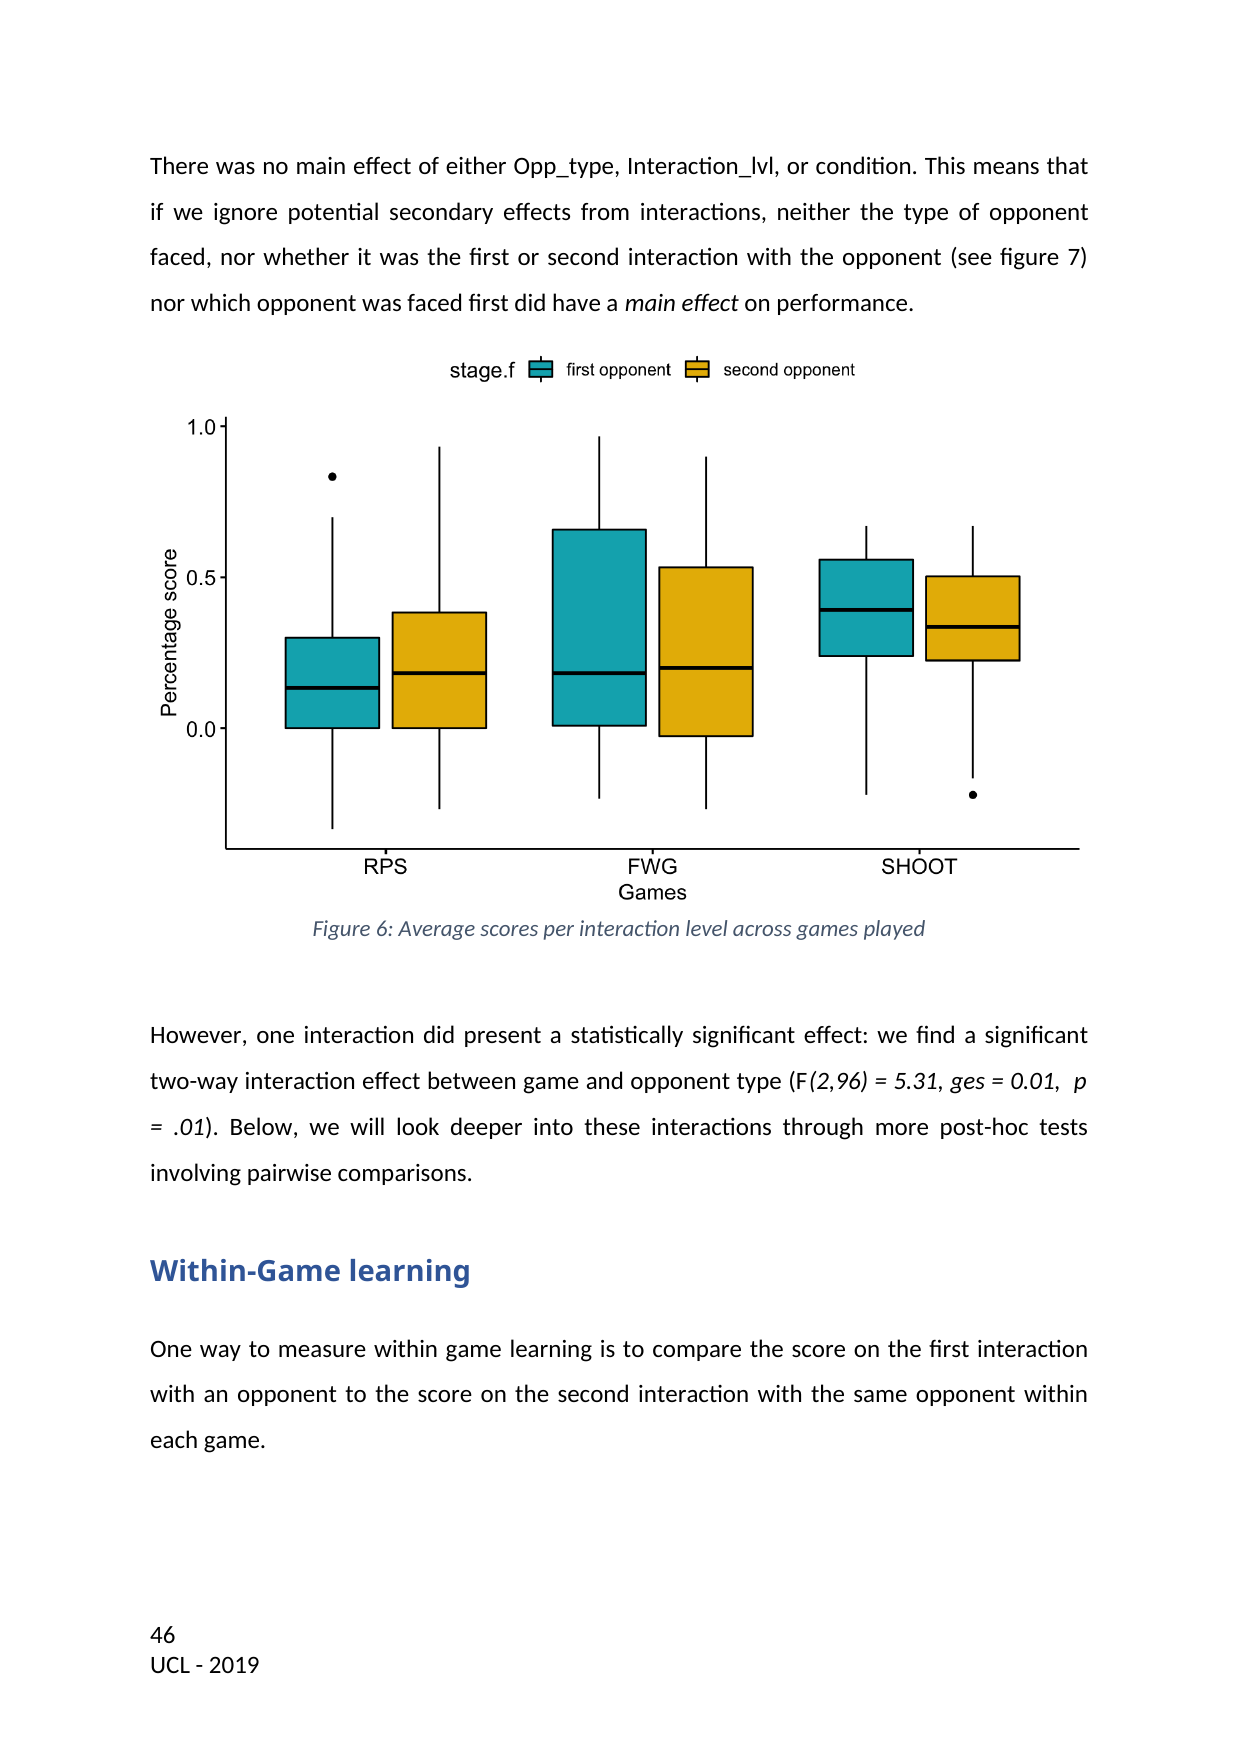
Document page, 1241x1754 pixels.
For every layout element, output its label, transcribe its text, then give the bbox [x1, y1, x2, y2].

text One way to measure within game learning is to compare the score on the first interaction with an opponent to the score on the second interaction with the same opponent within each game. [150, 1333, 1090, 1455]
picture [150, 332, 1090, 914]
subtitle Within-Game learning [150, 1250, 1090, 1289]
text There was no main effect of either Opp_type, Interaction_lvl, or condition. This means that if we ignore potential secondary effects from interactions, neither the type of opponent faced, nor whether it was the first or second interaction with the opponent (see figure 7) nor which opponent was faced first did have a main effect on performance. [150, 150, 1090, 318]
text However, one interaction did present a statistically significant effect: we find a significant two-way interaction effect between game and opponent type (F(2,96) = 5.31, ges = 0.01, p = .01). Below, we will look deeper into these interactions through more post-hoc tests involving pairwise comparisons. [150, 1020, 1090, 1187]
